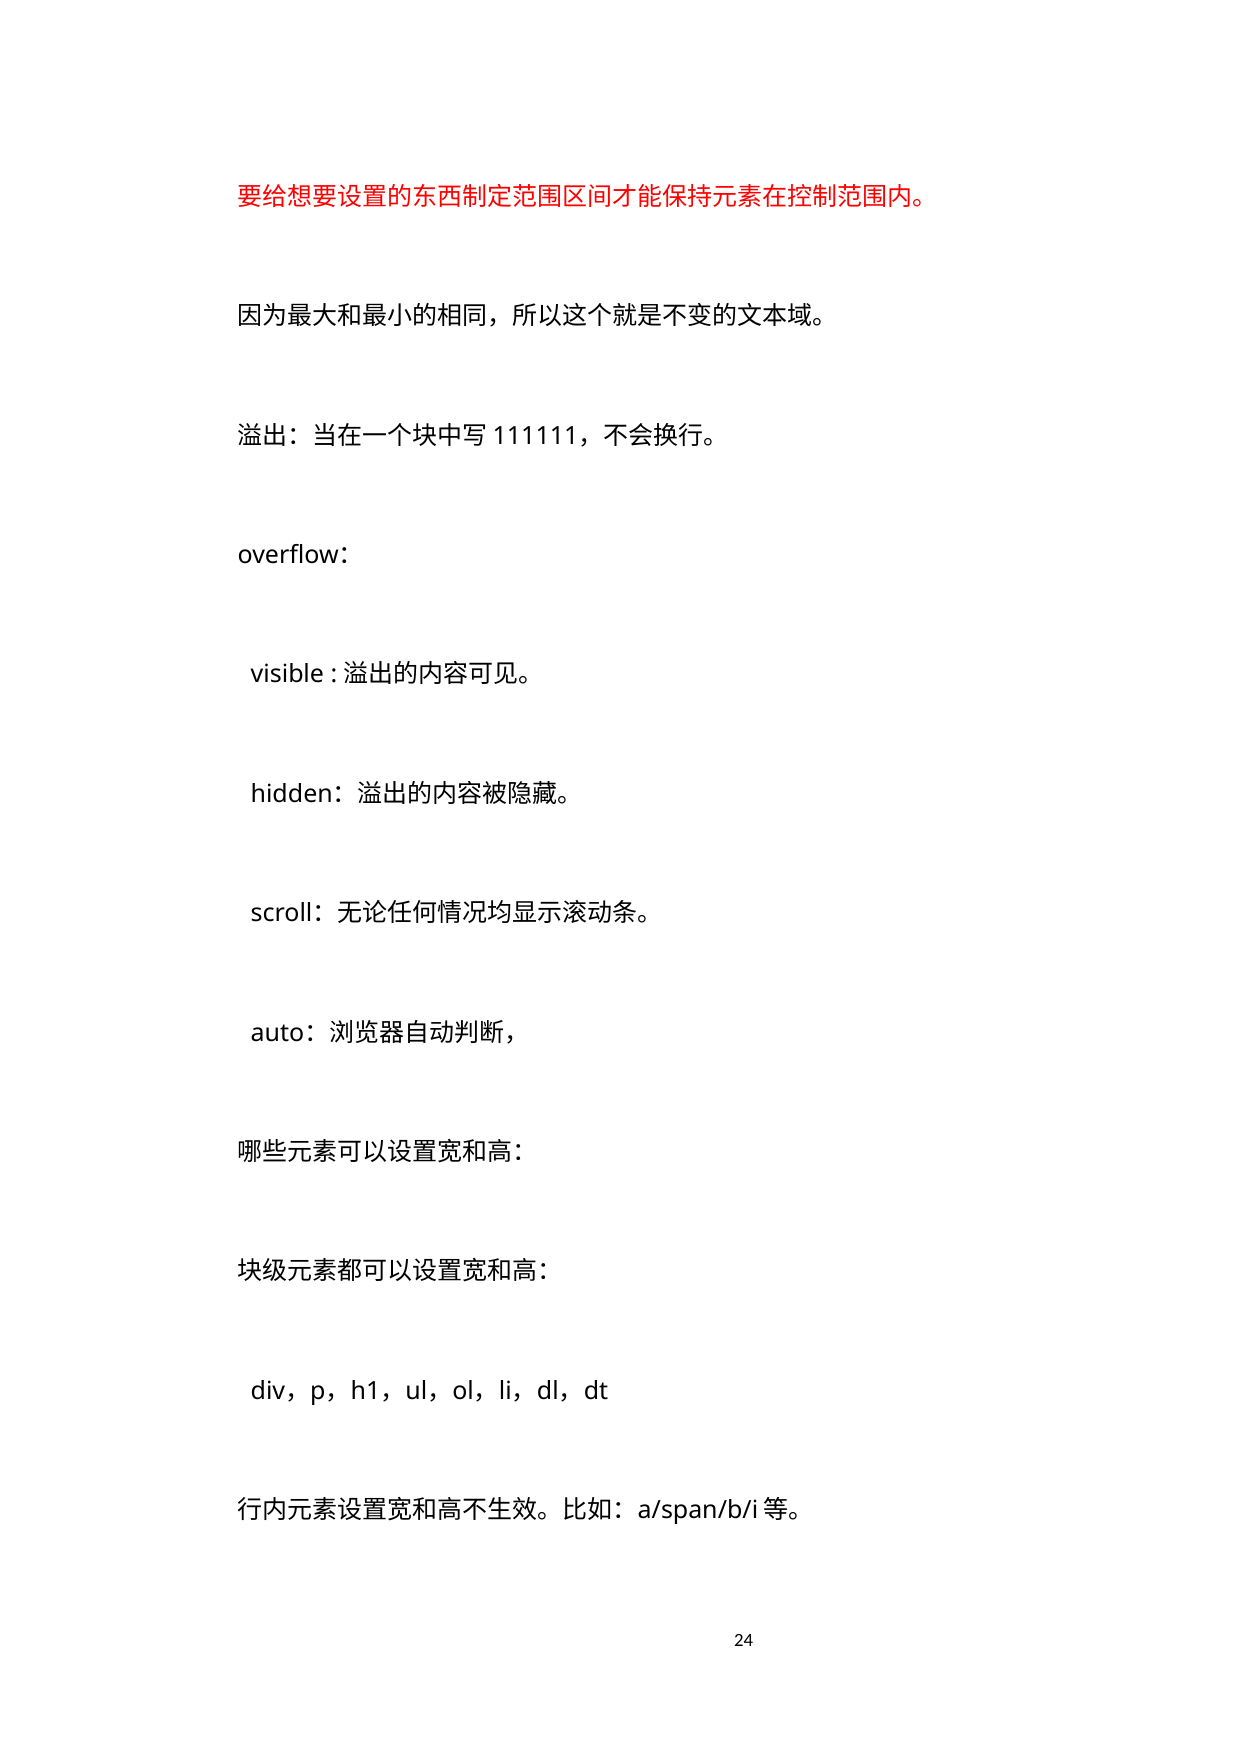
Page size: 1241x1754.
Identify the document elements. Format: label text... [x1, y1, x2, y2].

text div，p，h1，ul，ol，li，dl，dt [187, 1356, 1053, 1421]
text 行内元素设置宽和高不生效。比如：a/span/b/i等。 [187, 1475, 1053, 1540]
text auto：浏览器自动判断， [187, 998, 1053, 1063]
text scroll：无论任何情况均显示滚动条。 [187, 878, 1053, 943]
text 溢出：当在一个块中写111111，不会换行。 [187, 401, 1053, 466]
text hidden：溢出的内容被隐藏。 [187, 759, 1053, 824]
text visible : 溢出的内容可见。 [187, 639, 1053, 704]
text 块级元素都可以设置宽和高： [187, 1236, 1053, 1301]
text 要给想要设置的东西制定范围区间才能保持元素在控制范围内。 [187, 162, 1053, 227]
text 哪些元素可以设置宽和高： [187, 1117, 1053, 1182]
text overflow： [187, 520, 1053, 585]
text 因为最大和最小的相同，所以这个就是不变的文本域。 [187, 281, 1053, 346]
